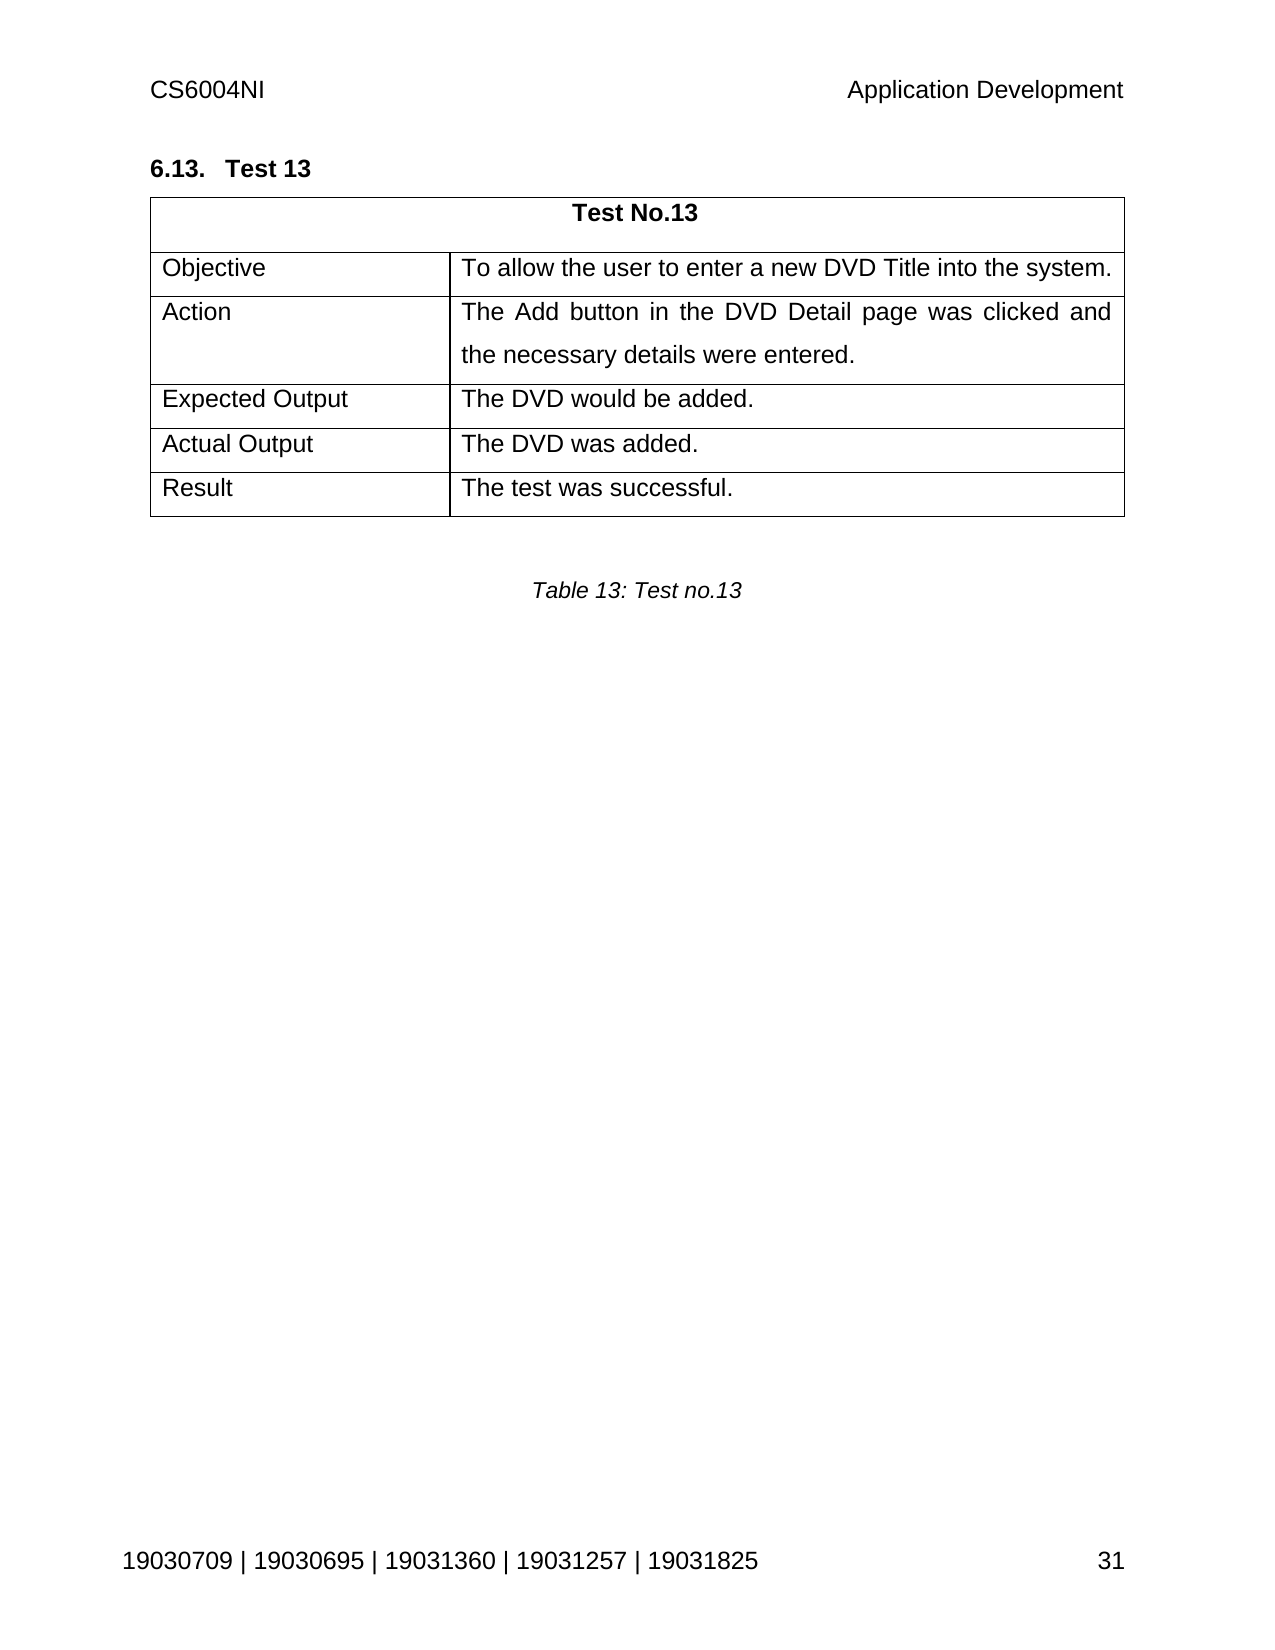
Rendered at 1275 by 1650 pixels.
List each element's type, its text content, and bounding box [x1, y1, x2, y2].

table_cell To allow the user to enter a new DVD Title into the system. [451, 253, 1124, 296]
table_cell The DVD was added. [451, 429, 1124, 472]
subtitle Test 13 [150, 154, 1125, 183]
table_header Test No.13 [151, 198, 1124, 252]
text Table 13: Test no.13 [150, 577, 1125, 603]
table_cell Action [151, 297, 449, 383]
table_cell The test was successful. [451, 473, 1124, 516]
table_cell Expected Output [151, 385, 449, 427]
table_cell The DVD would be added. [451, 385, 1124, 427]
table_cell The Add button in the DVD Detail page was clicked and the necessary details were entered. [451, 297, 1124, 383]
table_cell Result [151, 473, 449, 516]
table_cell Actual Output [151, 429, 449, 472]
table_cell Objective [151, 253, 449, 296]
